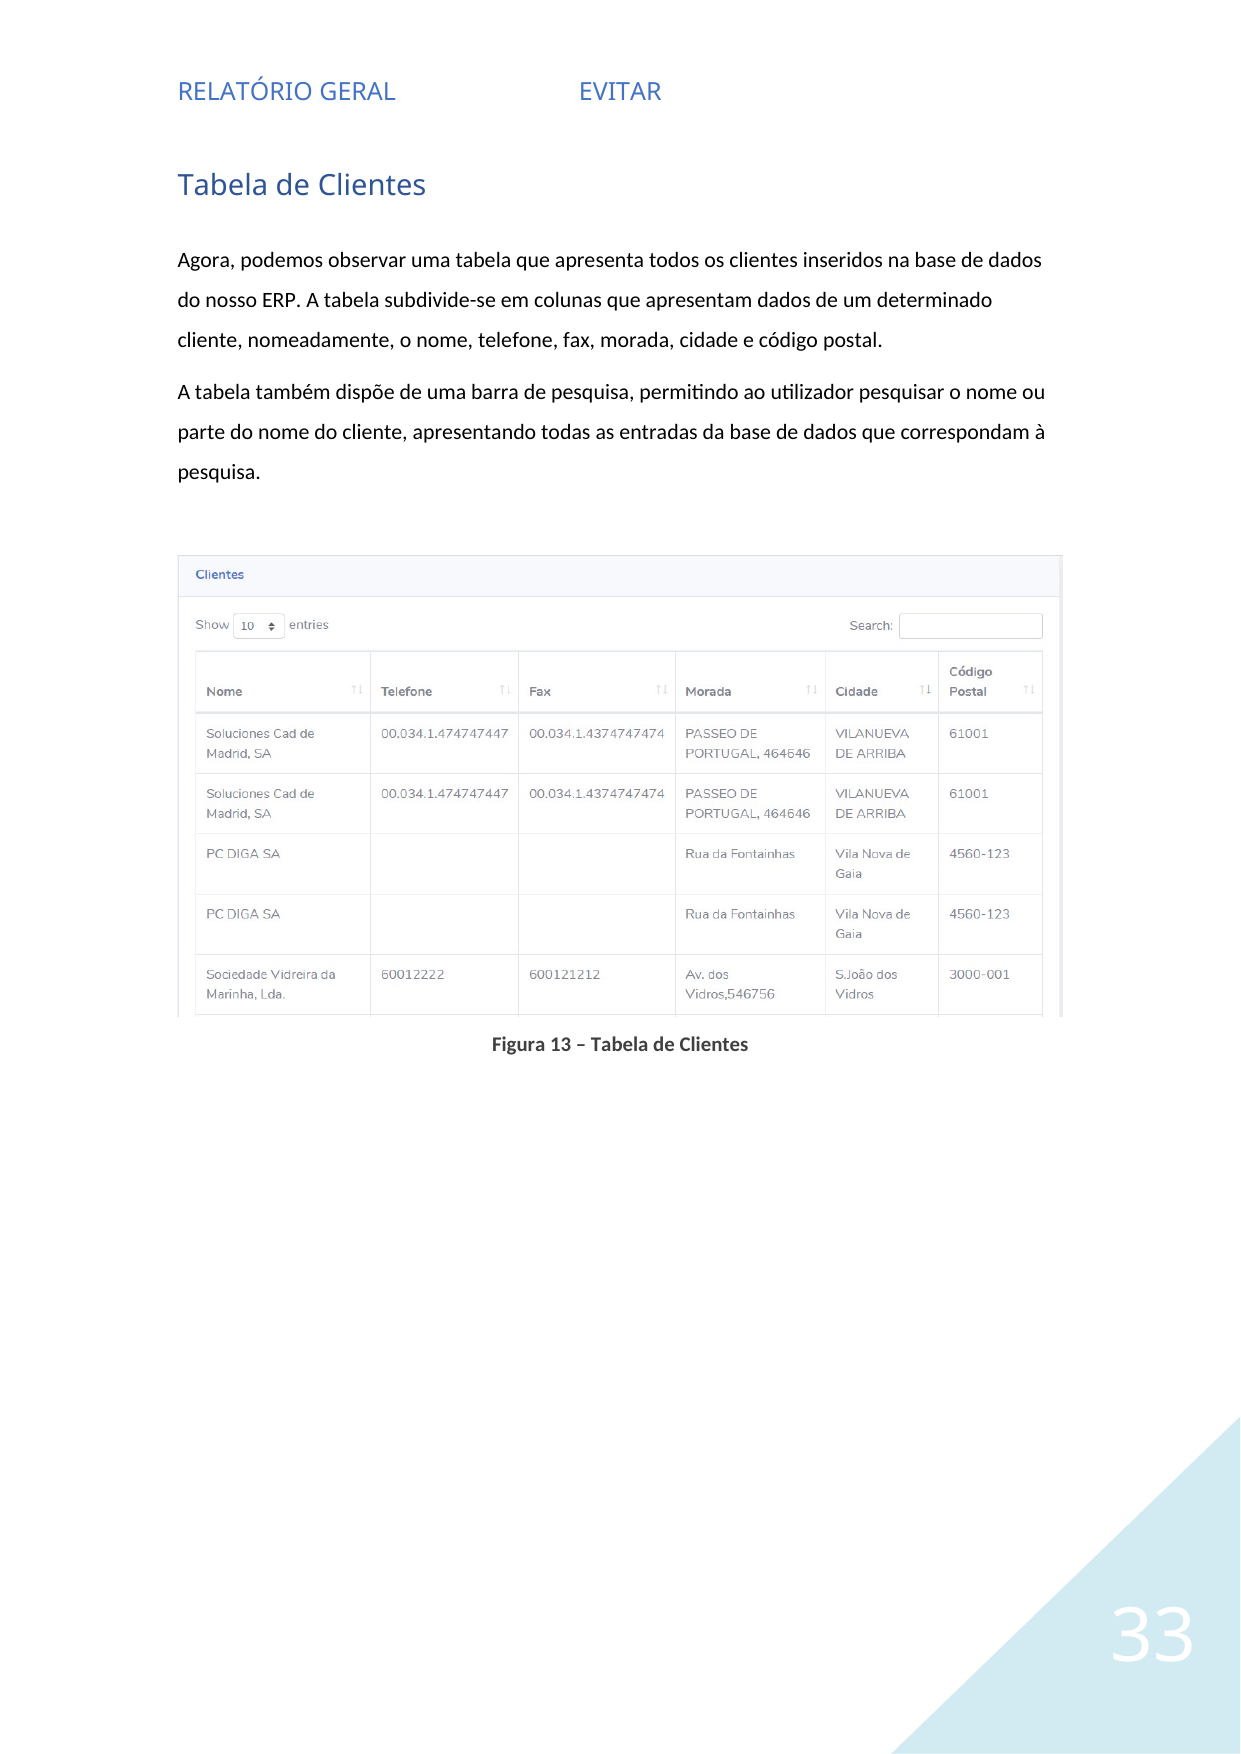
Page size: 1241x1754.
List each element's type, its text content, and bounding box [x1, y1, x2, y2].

text Agora, podemos observar uma tabela que apresenta todos os clientes inseridos na base de dados do nosso ERP. A tabela subdivide-se em colunas que apresentam dados de um determinado cliente, nomeadamente, o nome, telefone, fax, morada, cidade e código postal. [177, 246, 1063, 352]
text A tabela também dispõe de uma barra de pesquisa, permitindo ao utilizador pesquisar o nome ou parte do nome do cliente, apresentando todas as entradas da base de dados que correspondam à pesquisa. [177, 378, 1063, 485]
picture [177, 552, 1063, 1017]
subtitle Tabela de Clientes [177, 164, 1063, 204]
